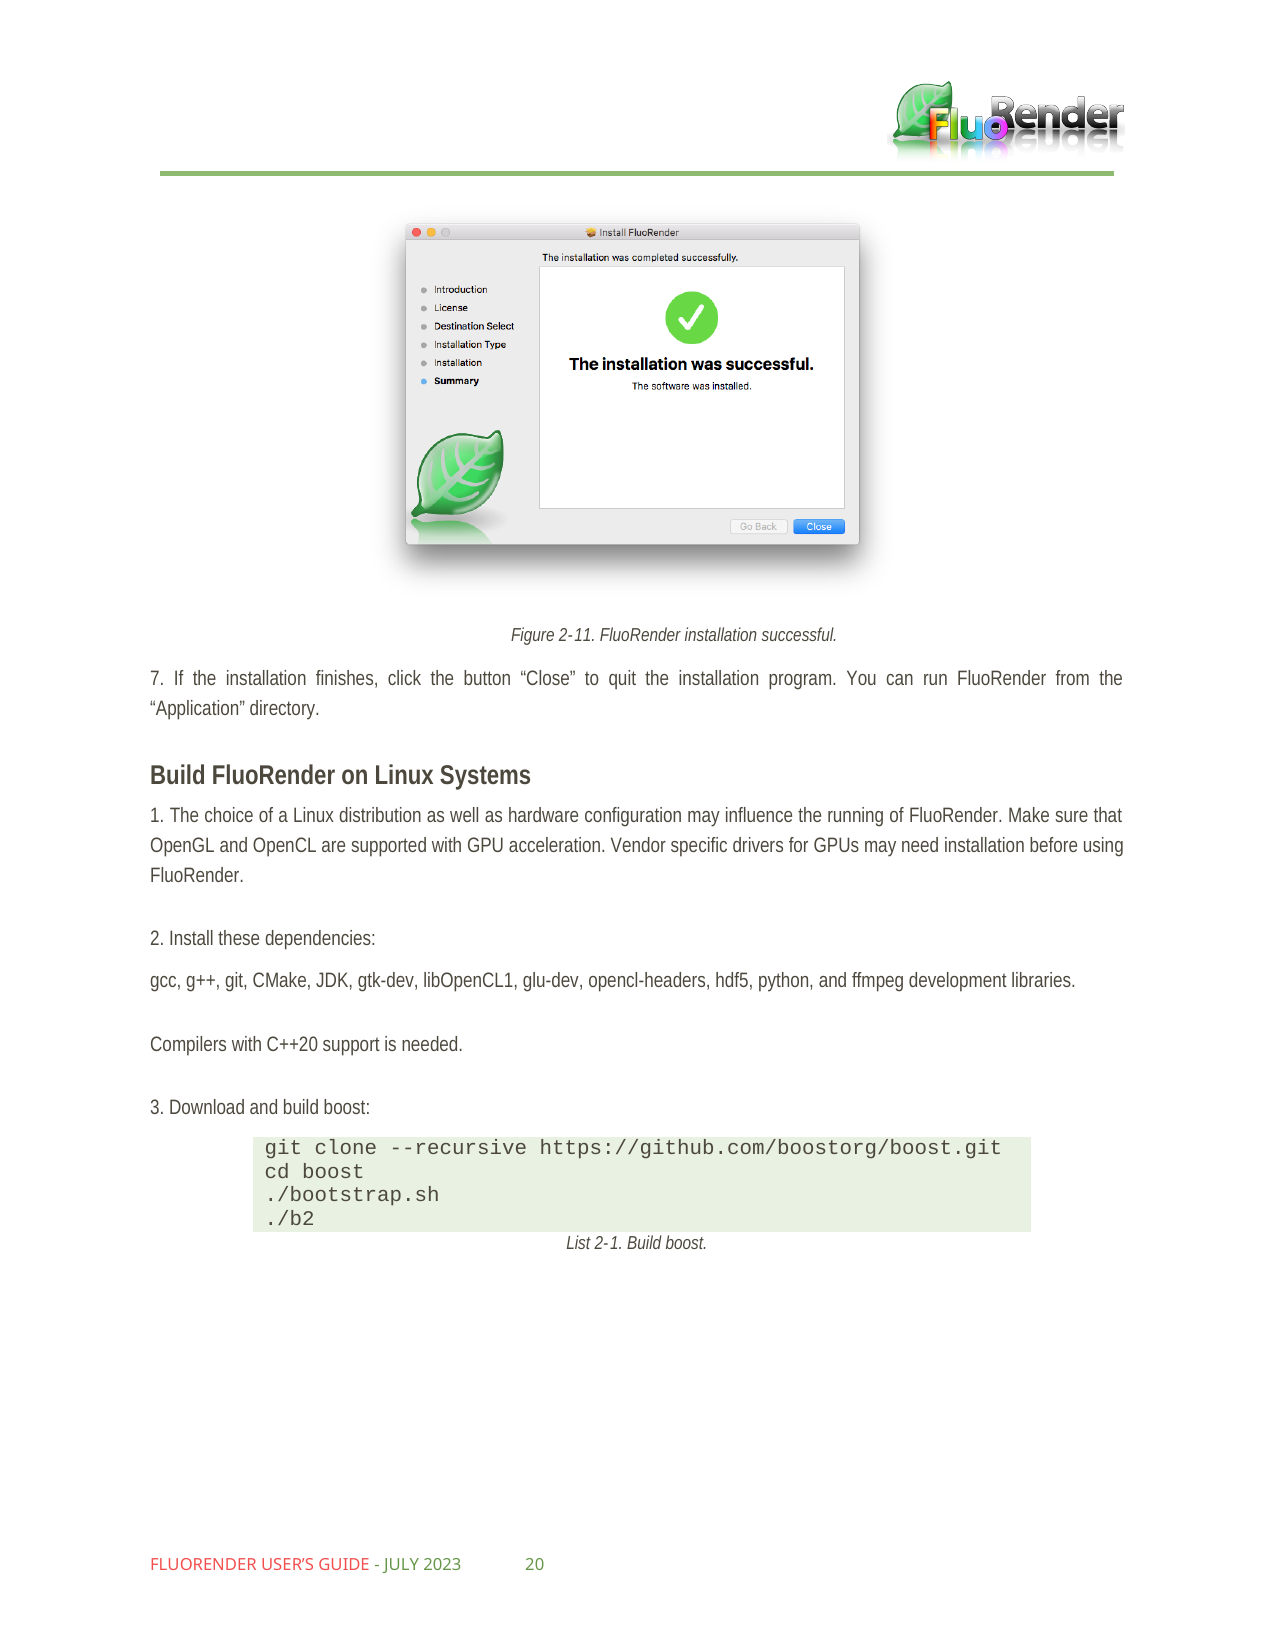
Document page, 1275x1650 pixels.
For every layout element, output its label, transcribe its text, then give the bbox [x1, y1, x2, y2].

picture [887, 75, 1125, 165]
text Compilers with C++20 support is needed. [150, 1032, 1125, 1056]
text 7. If the installation finishes, click the button “Close” to quit the installation program. You can run FluoRender from the “Application” directory. [150, 666, 1125, 720]
subtitle Build FluoRender on Linux Systems [150, 759, 1125, 790]
text 1. The choice of a Linux distribution as well as hardware configuration may influence the running of FluoRender. Make sure that OpenGL and OpenCL are supported with GPU acceleration. Vendor specific drivers for GPUs may need installation before using FluoRender. [150, 803, 1125, 887]
text 3. Download and build boost: [150, 1095, 1125, 1119]
table_header git clone --recursive https://github.com/boostorg/boost.git cd boost ./bootstrap.sh ./b2 [253, 1137, 1031, 1232]
picture [362, 188, 913, 618]
text gcc, g++, git, CMake, JDK, gtk-dev, libOpenCL1, glu-dev, opencl-headers, hdf5, python, and ffmpeg development libraries. [150, 968, 1125, 992]
text 2. Install these dependencies: [150, 926, 1125, 950]
